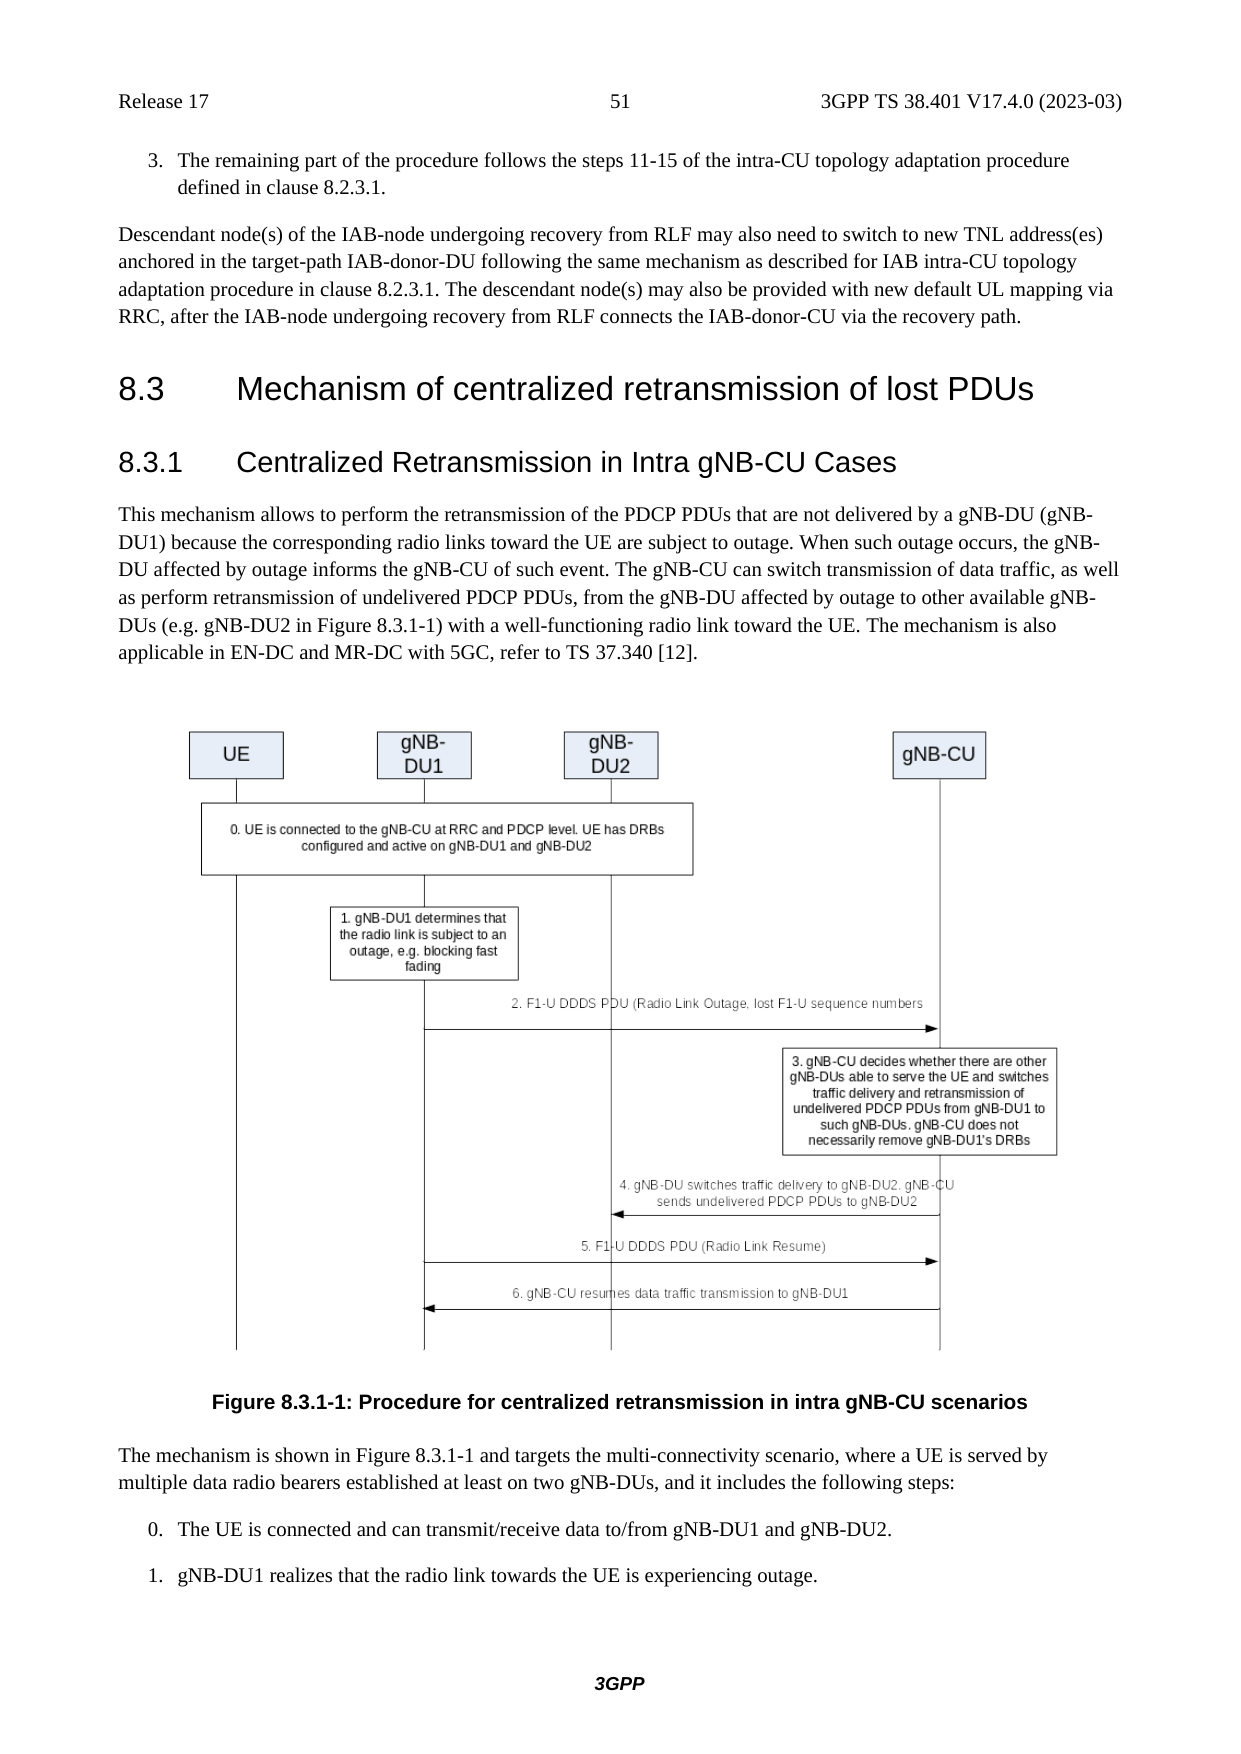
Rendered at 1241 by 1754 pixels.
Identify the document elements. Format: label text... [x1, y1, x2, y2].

text Figure 8.3.1-1: Procedure for centralized retransmission in intra gNB-CU scenarios [118, 1390, 1122, 1414]
text 3. The remaining part of the procedure follows the steps 11-15 of the intra-CU topology adaptation procedure defined in clause 8.2.3.1. [148, 147, 1122, 199]
text 1. gNB-DU1 realizes that the radio link towards the UE is experiencing outage. [148, 1563, 1122, 1587]
subtitle 8.3 Mechanism of centralized retransmission of lost PDUs [118, 369, 1122, 408]
text 0. The UE is connected and can transmit/receive data to/from gNB-DU1 and gNB-DU2. [148, 1516, 1122, 1541]
subtitle 8.3.1 Centralized Retransmission in Intra gNB-CU Cases [118, 445, 1122, 478]
text This mechanism allows to perform the retransmission of the PDCP PDUs that are not delivered by a gNB-DU (gNB-DU1) because the corresponding radio links toward the UE are subject to outage. When such outage occurs, the gNB-DU affected by outage informs the gNB-CU of such event. The gNB-CU can switch transmission of data traffic, as well as perform retransmission of undelivered PDCP PDUs, from the gNB-DU affected by outage to other available gNB-DUs (e.g. gNB-DU2 in Figure 8.3.1-1) with a well-functioning radio link toward the UE. The mechanism is also applicable in EN-DC and MR-DC with 5GC, refer to TS 37.340 [12]. [118, 502, 1122, 664]
text Descendant node(s) of the IAB-node undergoing recovery from RLF may also need to switch to new TNL address(es) anchored in the target-path IAB-donor-DU following the same mechanism as described for IAB intra-CU topology adaptation procedure in clause 8.2.3.1. The descendant node(s) may also be provided with new default UL mapping via RRC, after the IAB-node undergoing recovery from RLF connects the IAB-donor-CU via the recovery path. [118, 221, 1122, 328]
text The mechanism is shown in Figure 8.3.1-1 and targets the multi-connectivity scenario, where a UE is served by multiple data radio bearers established at least on two gNB-DUs, and it includes the following steps: [118, 1442, 1122, 1494]
